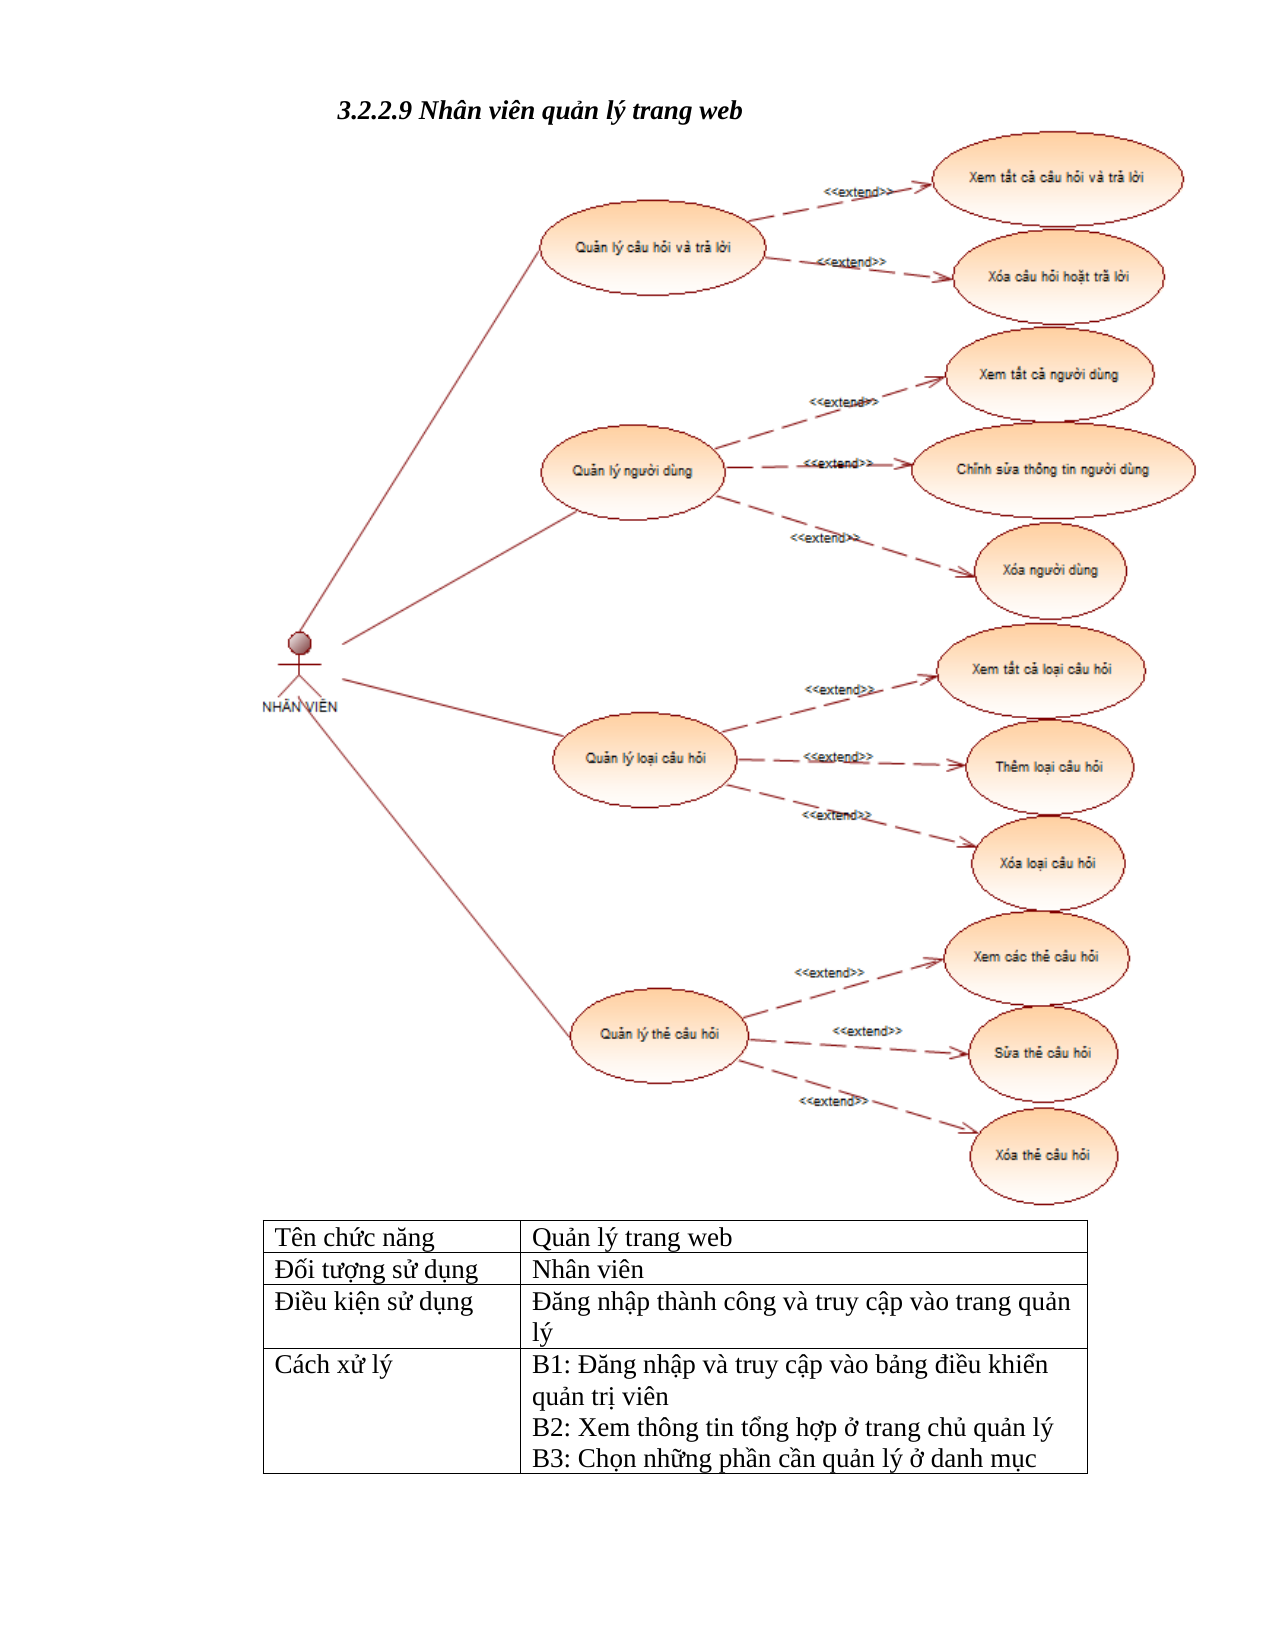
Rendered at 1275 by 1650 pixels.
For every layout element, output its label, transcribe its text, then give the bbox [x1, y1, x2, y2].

picture [262, 125, 1215, 1220]
table_header Tên chức năng [264, 1221, 520, 1252]
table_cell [521, 1349, 1087, 1473]
table_cell Nhân viên [521, 1253, 1087, 1284]
table_cell Điều kiện sử dụng [264, 1285, 520, 1347]
table_cell Cách xử lý [264, 1349, 520, 1473]
subtitle 3.2.2.9 Nhân viên quản lý trang web [262, 94, 1087, 125]
table_header Quản lý trang web [521, 1221, 1087, 1252]
table_cell Đối tượng sử dụng [264, 1253, 520, 1284]
table_cell Đăng nhập thành công và truy cập vào trang quản lý [521, 1285, 1087, 1347]
